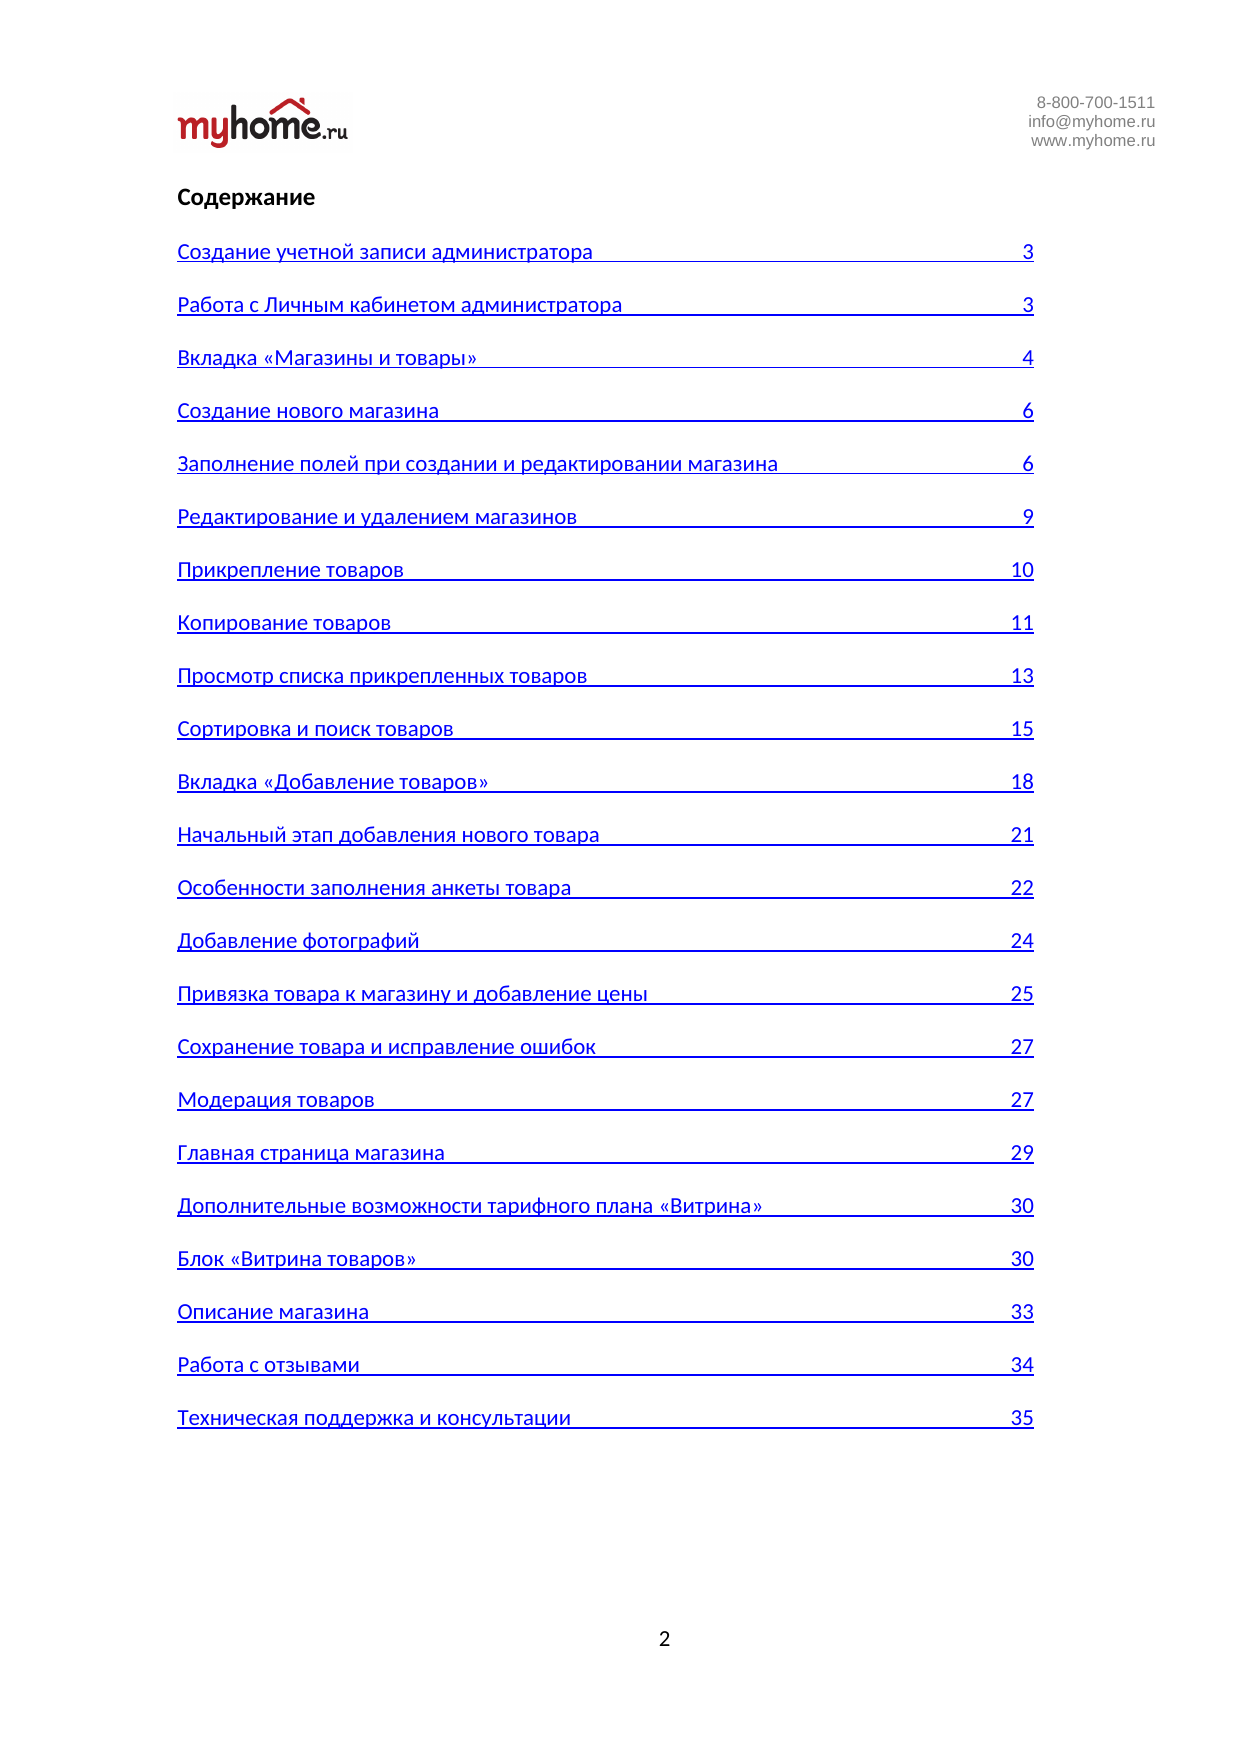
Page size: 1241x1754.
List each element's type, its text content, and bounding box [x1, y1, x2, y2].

text Просмотр списка прикрепленных товаров 13 [177, 661, 1152, 689]
text Создание нового магазина 6 [177, 396, 1152, 424]
text Копирование товаров 11 [177, 608, 1152, 636]
text Техническая поддержка и консультации 35 [177, 1403, 1152, 1431]
text Сортировка и поиск товаров 15 [177, 714, 1152, 742]
text Начальный этап добавления нового товара 21 [177, 820, 1152, 848]
text Редактирование и удалением магазинов 9 [177, 502, 1152, 530]
text Добавление фотографий 24 [177, 926, 1152, 954]
text Содержание [177, 181, 1152, 212]
picture [172, 92, 353, 153]
text Заполнение полей при создании и редактировании магазина 6 [177, 449, 1152, 477]
text Привязка товара к магазину и добавление цены 25 [177, 979, 1152, 1007]
text Дополнительные возможности тарифного плана «Витрина» 30 [177, 1191, 1152, 1219]
text Сохранение товара и исправление ошибок 27 [177, 1032, 1152, 1060]
text Модерация товаров 27 [177, 1085, 1152, 1113]
text Вкладка «Магазины и товары» 4 [177, 343, 1152, 371]
text Вкладка «Добавление товаров» 18 [177, 767, 1152, 795]
text Создание учетной записи администратора 3 [177, 237, 1152, 265]
text Работа с Личным кабинетом администратора 3 [177, 290, 1152, 318]
text Блок «Витрина товаров» 30 [177, 1244, 1152, 1272]
text Описание магазина 33 [177, 1297, 1152, 1325]
text Прикрепление товаров 10 [177, 555, 1152, 583]
text Работа с отзывами 34 [177, 1350, 1152, 1378]
text Главная страница магазина 29 [177, 1138, 1152, 1166]
text Особенности заполнения анкеты товара 22 [177, 873, 1152, 901]
